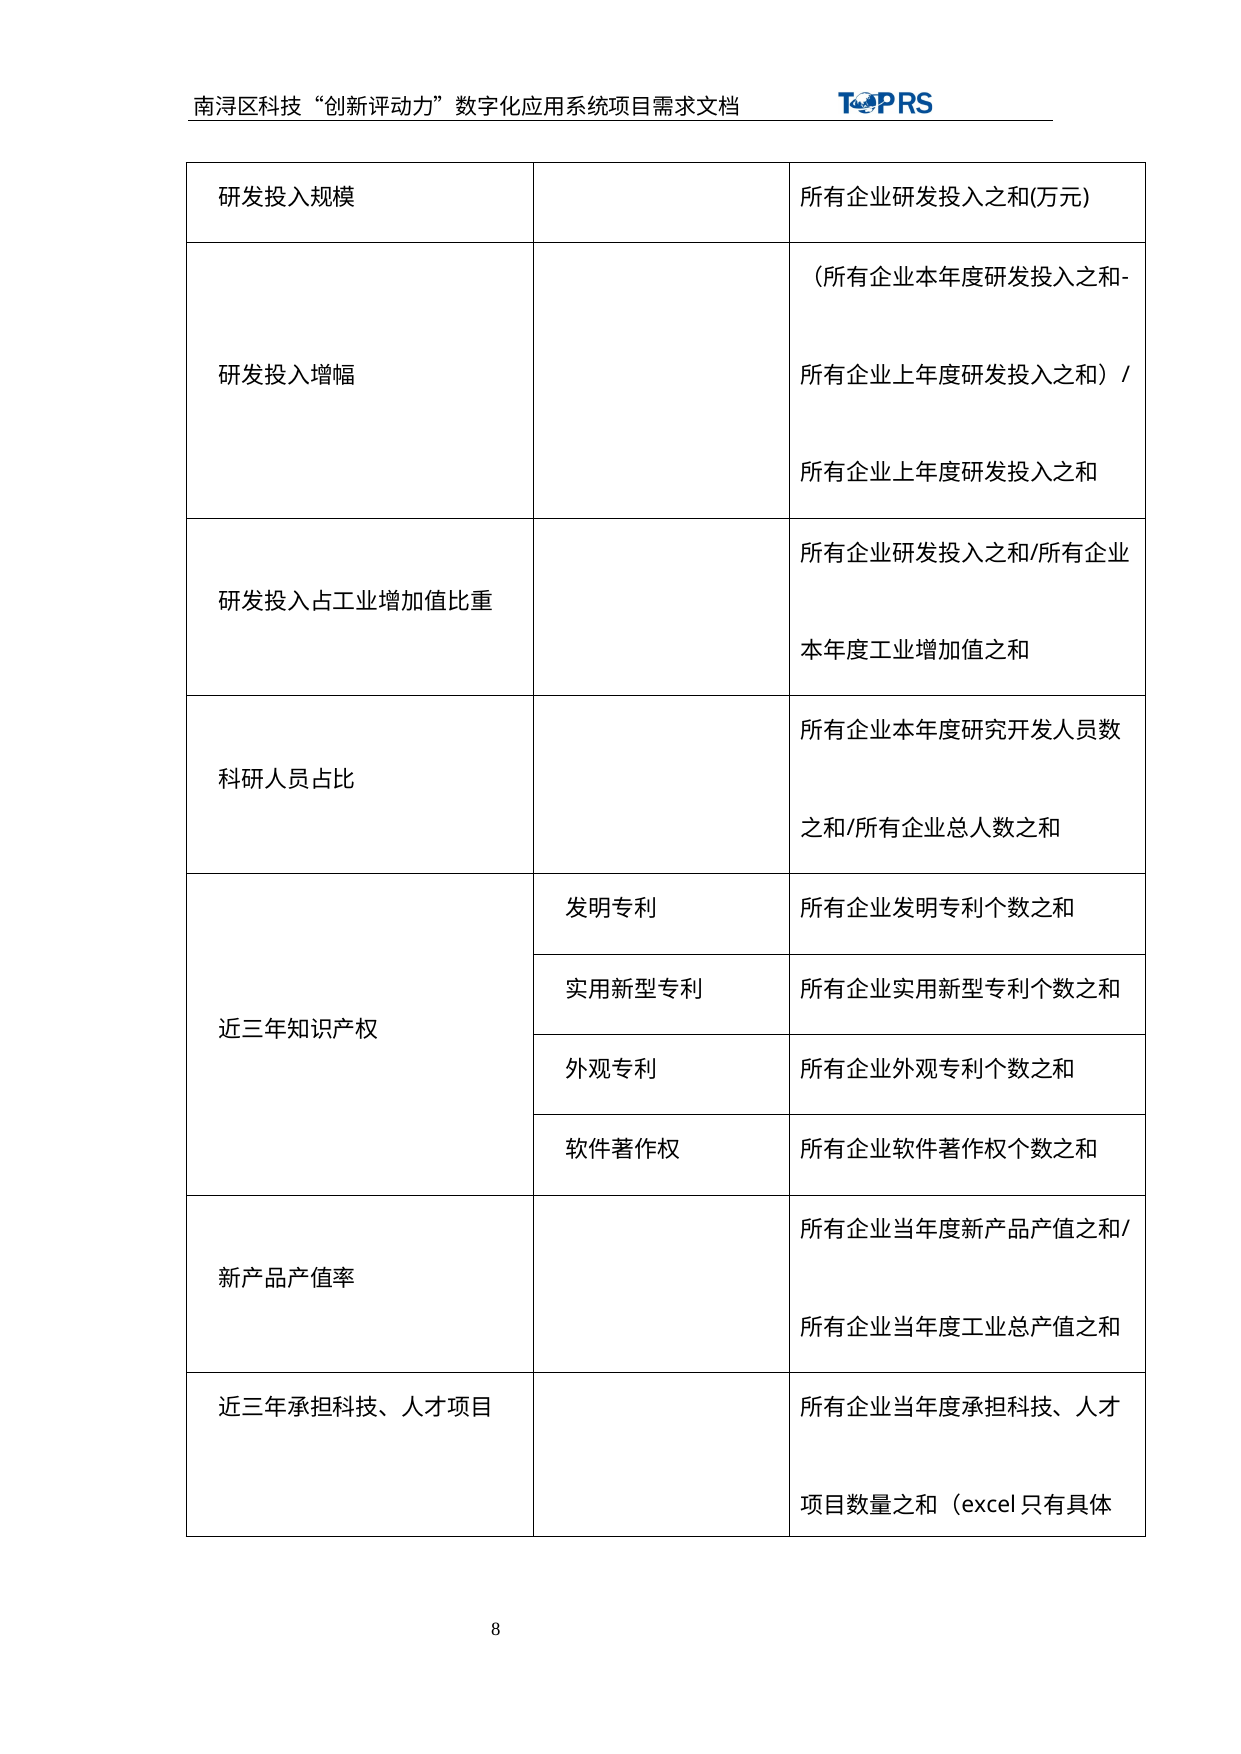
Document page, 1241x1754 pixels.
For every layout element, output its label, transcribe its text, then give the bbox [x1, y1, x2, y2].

table_cell 近三年知识产权 [187, 874, 533, 1194]
table_cell 所有企业研发投入之和(万元) [790, 163, 1145, 242]
table_cell 实用新型专利 [534, 955, 789, 1034]
table_cell [534, 243, 789, 518]
table_cell 研发投入规模 [187, 163, 533, 242]
table_cell 所有企业当年度新产品产值之和/所有企业当年度工业总产值之和 [790, 1196, 1145, 1372]
table_cell 所有企业研发投入之和/所有企业本年度工业增加值之和 [790, 519, 1145, 695]
table_cell 新产品产值率 [187, 1196, 533, 1372]
table_cell 外观专利 [534, 1035, 789, 1114]
table_cell 所有企业外观专利个数之和 [790, 1035, 1145, 1114]
table_cell [534, 163, 789, 242]
table_cell 所有企业发明专利个数之和 [790, 874, 1145, 953]
table_cell 软件著作权 [534, 1115, 789, 1194]
table_cell [534, 1373, 789, 1536]
table_cell （所有企业本年度研发投入之和-所有企业上年度研发投入之和）/所有企业上年度研发投入之和 [790, 243, 1145, 518]
picture [837, 91, 933, 114]
table_cell 研发投入增幅 [187, 243, 533, 518]
table_cell 科研人员占比 [187, 696, 533, 873]
table_cell 近三年承担科技、人才项目 [187, 1373, 533, 1536]
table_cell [790, 1373, 1145, 1536]
table_cell 所有企业本年度研究开发人员数之和/所有企业总人数之和 [790, 696, 1145, 873]
table_cell 研发投入占工业增加值比重 [187, 519, 533, 695]
table_cell 发明专利 [534, 874, 789, 953]
table_cell 所有企业实用新型专利个数之和 [790, 955, 1145, 1034]
table_cell [534, 696, 789, 873]
table_cell 所有企业软件著作权个数之和 [790, 1115, 1145, 1194]
table_cell [534, 1196, 789, 1372]
table_cell [534, 519, 789, 695]
